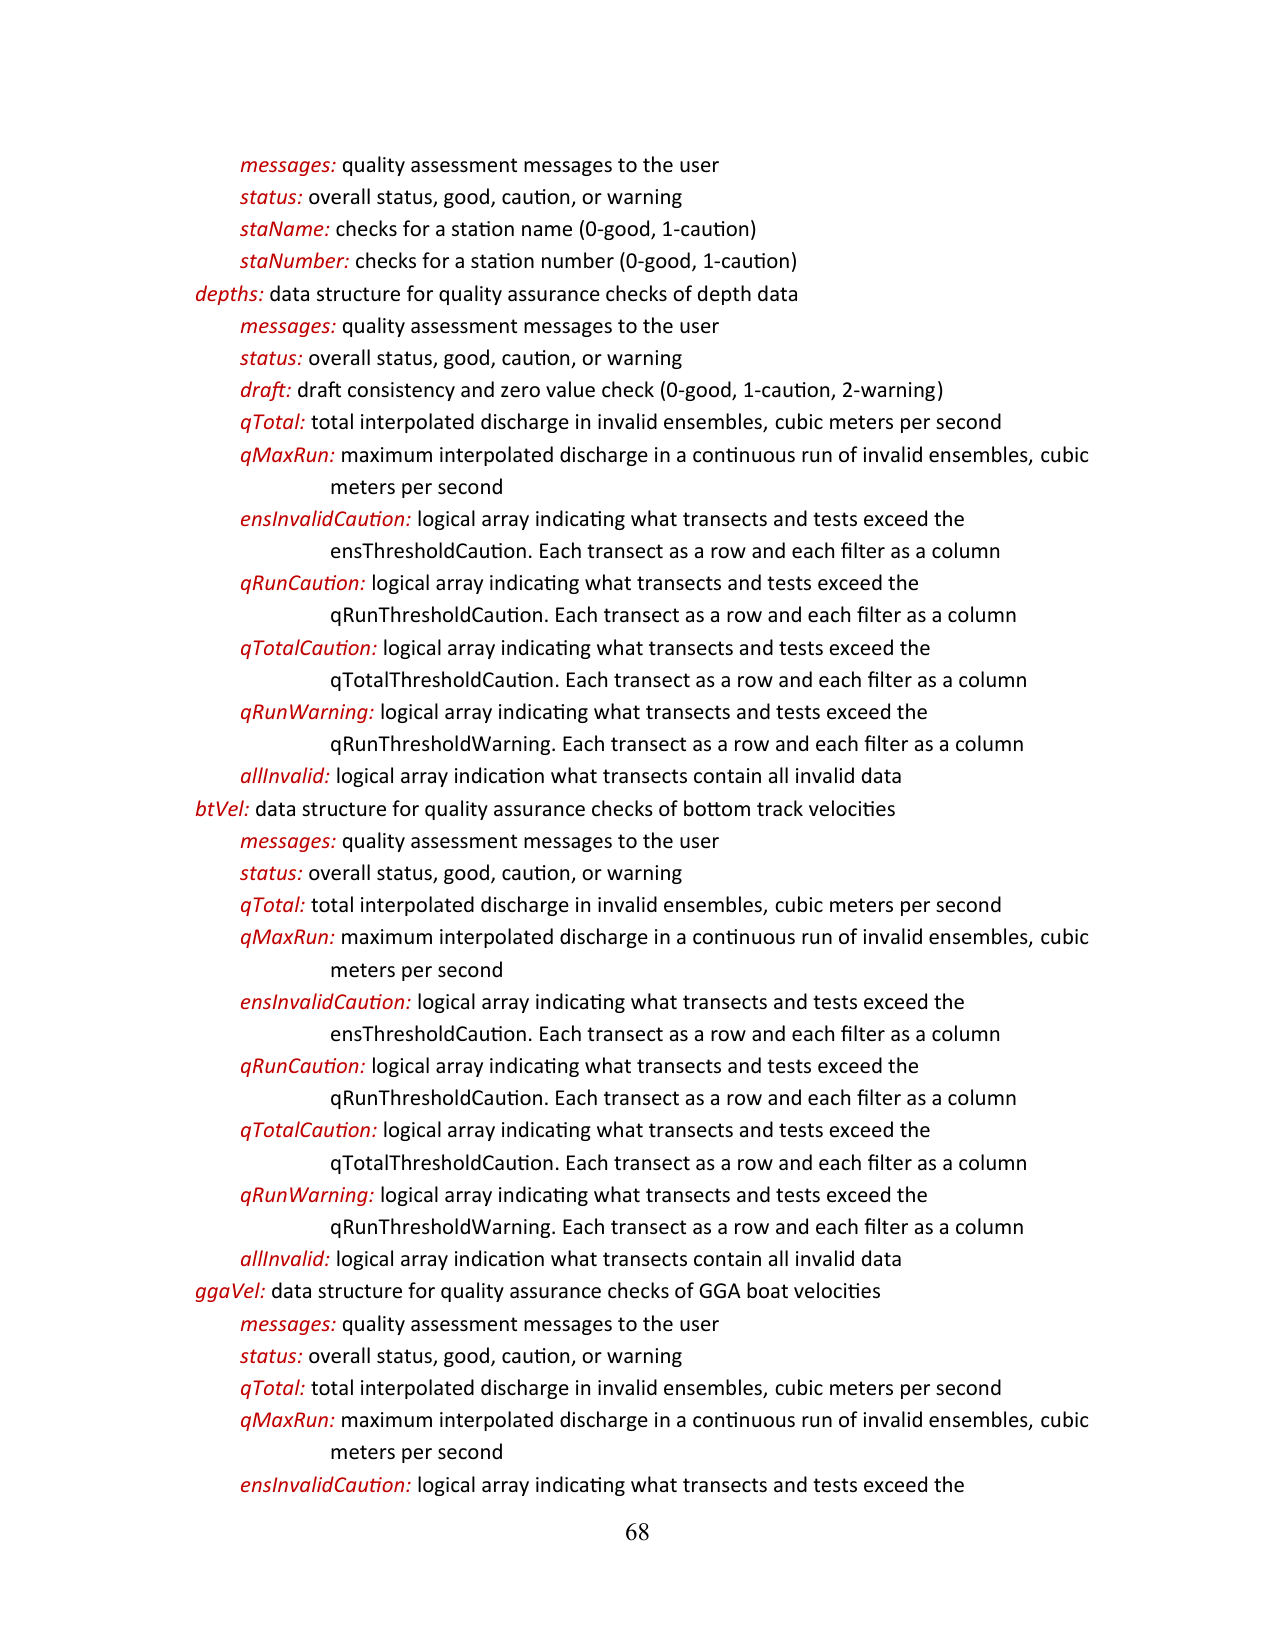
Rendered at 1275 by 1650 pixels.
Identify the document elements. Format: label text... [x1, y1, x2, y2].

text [240, 1470, 1125, 1498]
text messages: quality assessment messages to the user [240, 150, 1125, 178]
text allInvalid: logical array indication what transects contain all invalid data [240, 1244, 1125, 1272]
text qTotal: total interpolated discharge in invalid ensembles, cubic meters per second [240, 407, 1125, 436]
text messages: quality assessment messages to the user [240, 826, 1125, 854]
text qMaxRun: maximum interpolated discharge in a continuous run of invalid ensembles, cubic meters per second [240, 922, 1125, 983]
text qTotal: total interpolated discharge in invalid ensembles, cubic meters per second [240, 1373, 1125, 1401]
text qRunCaution: logical array indicating what transects and tests exceed the qRunThresholdCaution. Each transect as a row and each filter as a column [240, 1051, 1125, 1111]
text status: overall status, good, caution, or warning [240, 343, 1125, 371]
text qTotal: total interpolated discharge in invalid ensembles, cubic meters per second [240, 890, 1125, 918]
text qMaxRun: maximum interpolated discharge in a continuous run of invalid ensembles, cubic meters per second [240, 1405, 1125, 1466]
text messages: quality assessment messages to the user [240, 311, 1125, 339]
text qRunWarning: logical array indicating what transects and tests exceed the qRunThresholdWarning. Each transect as a row and each filter as a column [240, 697, 1125, 757]
text btVel: data structure for quality assurance checks of bottom track velocities [195, 794, 1125, 822]
text status: overall status, good, caution, or warning [240, 858, 1125, 886]
text qRunWarning: logical array indicating what transects and tests exceed the qRunThresholdWarning. Each transect as a row and each filter as a column [240, 1180, 1125, 1240]
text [240, 182, 1125, 210]
text status: overall status, good, caution, or warning [240, 1341, 1125, 1369]
text allInvalid: logical array indication what transects contain all invalid data [240, 762, 1125, 789]
text qMaxRun: maximum interpolated discharge in a continuous run of invalid ensembles, cubic meters per second [240, 440, 1125, 500]
text staNumber: checks for a station number (0-good, 1-caution) [240, 247, 1125, 274]
text depths: data structure for quality assurance checks of depth data [195, 279, 1125, 307]
text ggaVel: data structure for quality assurance checks of GGA boat velocities [195, 1277, 1125, 1304]
text messages: quality assessment messages to the user [240, 1309, 1125, 1337]
text draft: draft consistency and zero value check (0-good, 1-caution, 2-warning) [240, 375, 1125, 403]
text staName: checks for a station name (0-good, 1-caution) [240, 214, 1125, 242]
text qRunCaution: logical array indicating what transects and tests exceed the qRunThresholdCaution. Each transect as a row and each filter as a column [240, 568, 1125, 629]
